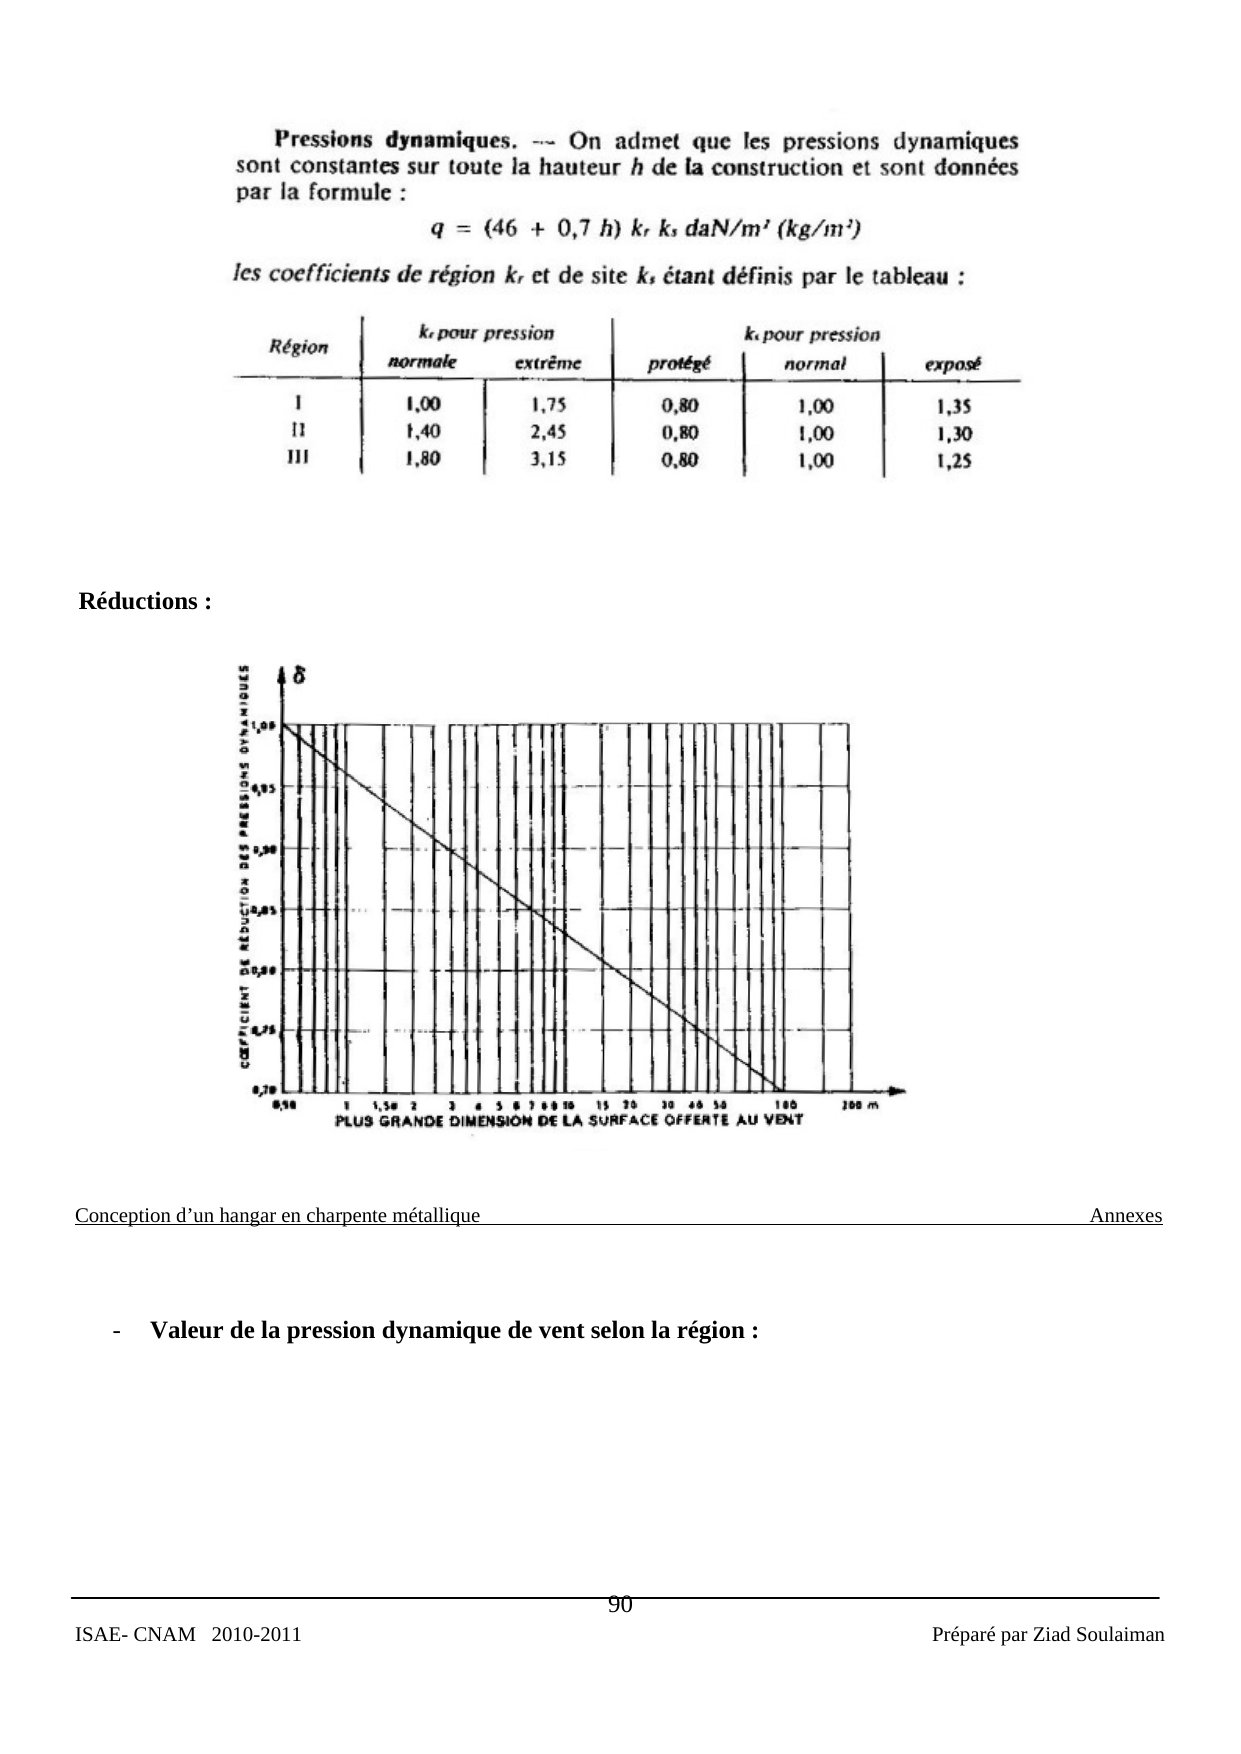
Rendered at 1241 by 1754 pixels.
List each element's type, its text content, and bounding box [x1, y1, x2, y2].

list Valeur de la pression dynamique de vent selon la région : [112, 1315, 1166, 1344]
picture [179, 645, 937, 1151]
text Conception d’un hangar en charpente métallique Annexes [75, 1203, 1166, 1227]
picture [208, 108, 1059, 497]
text Réductions : [78, 586, 1166, 615]
